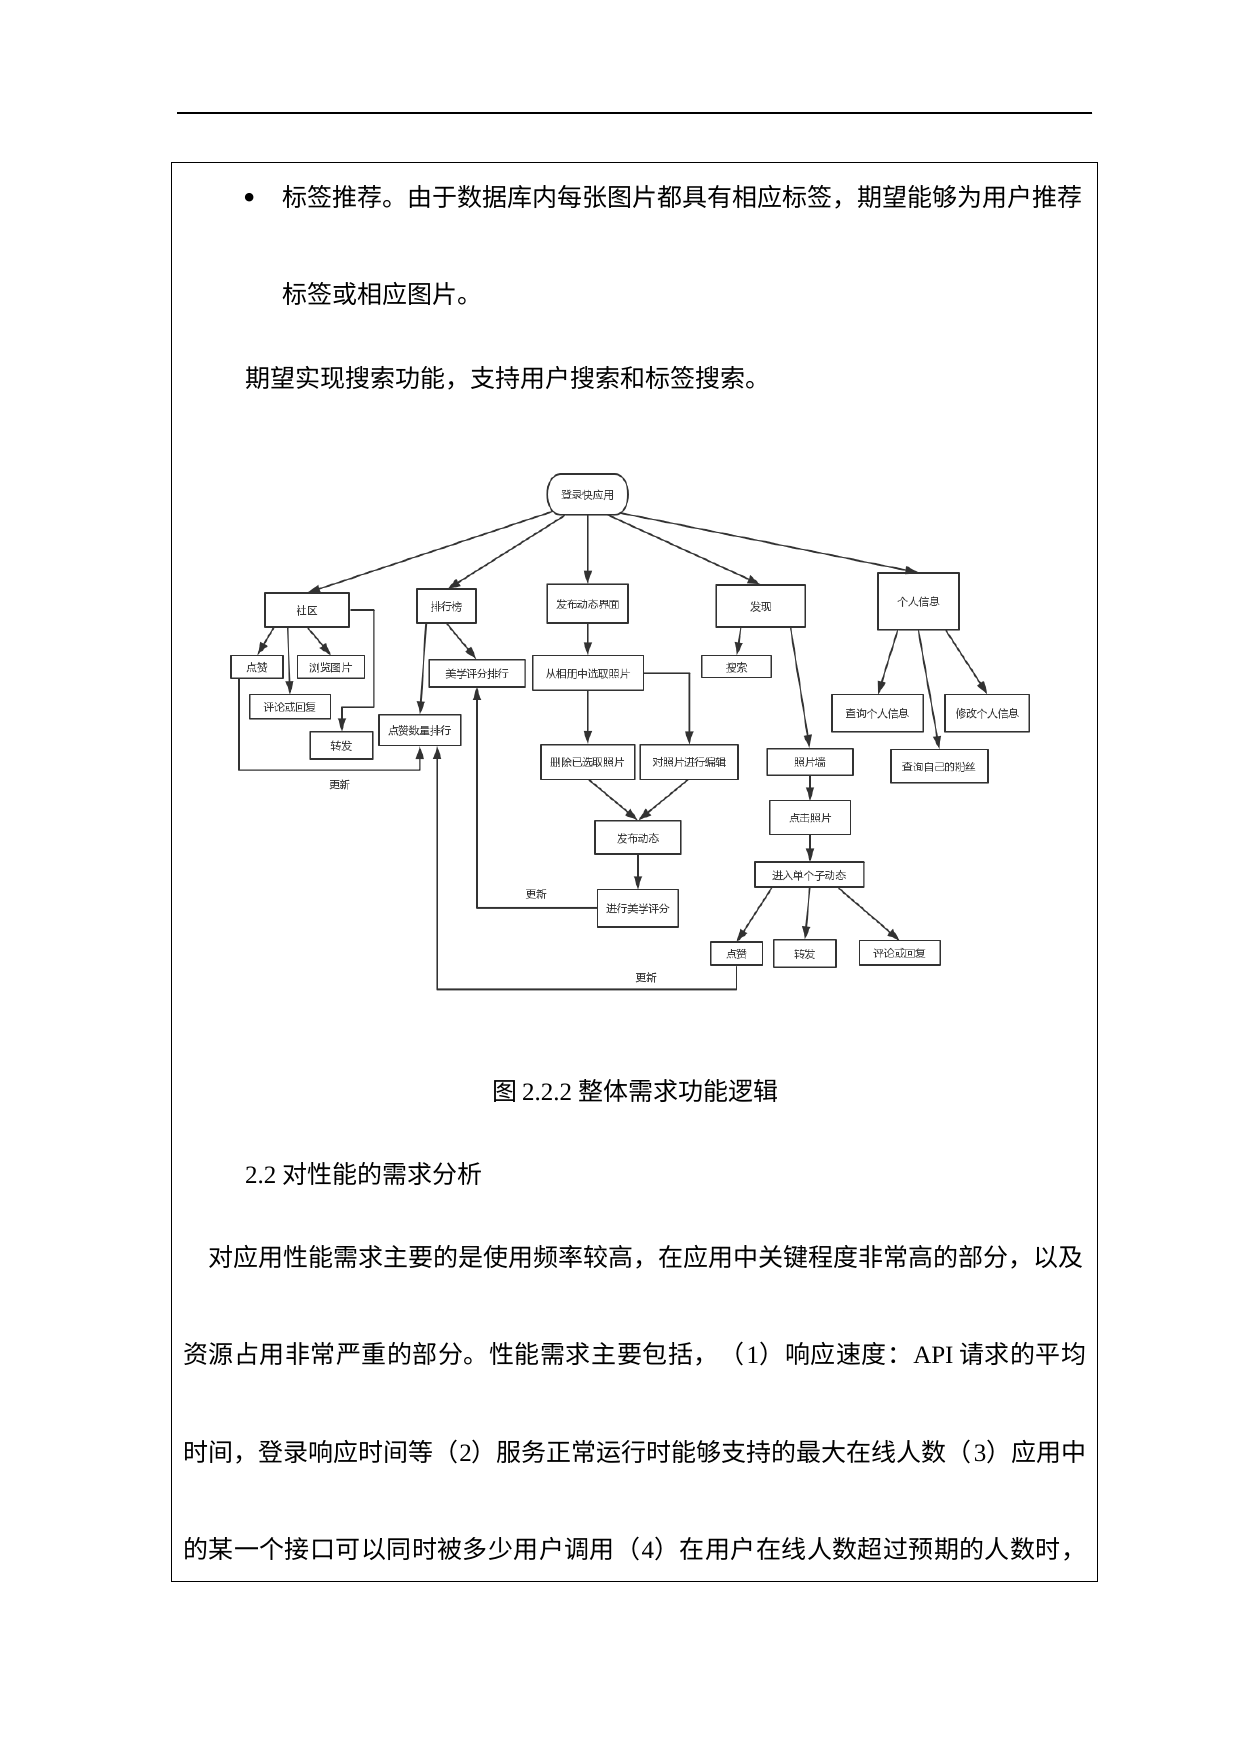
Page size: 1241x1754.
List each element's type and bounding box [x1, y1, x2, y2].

table_header [172, 163, 1097, 1581]
picture [183, 426, 1079, 1043]
